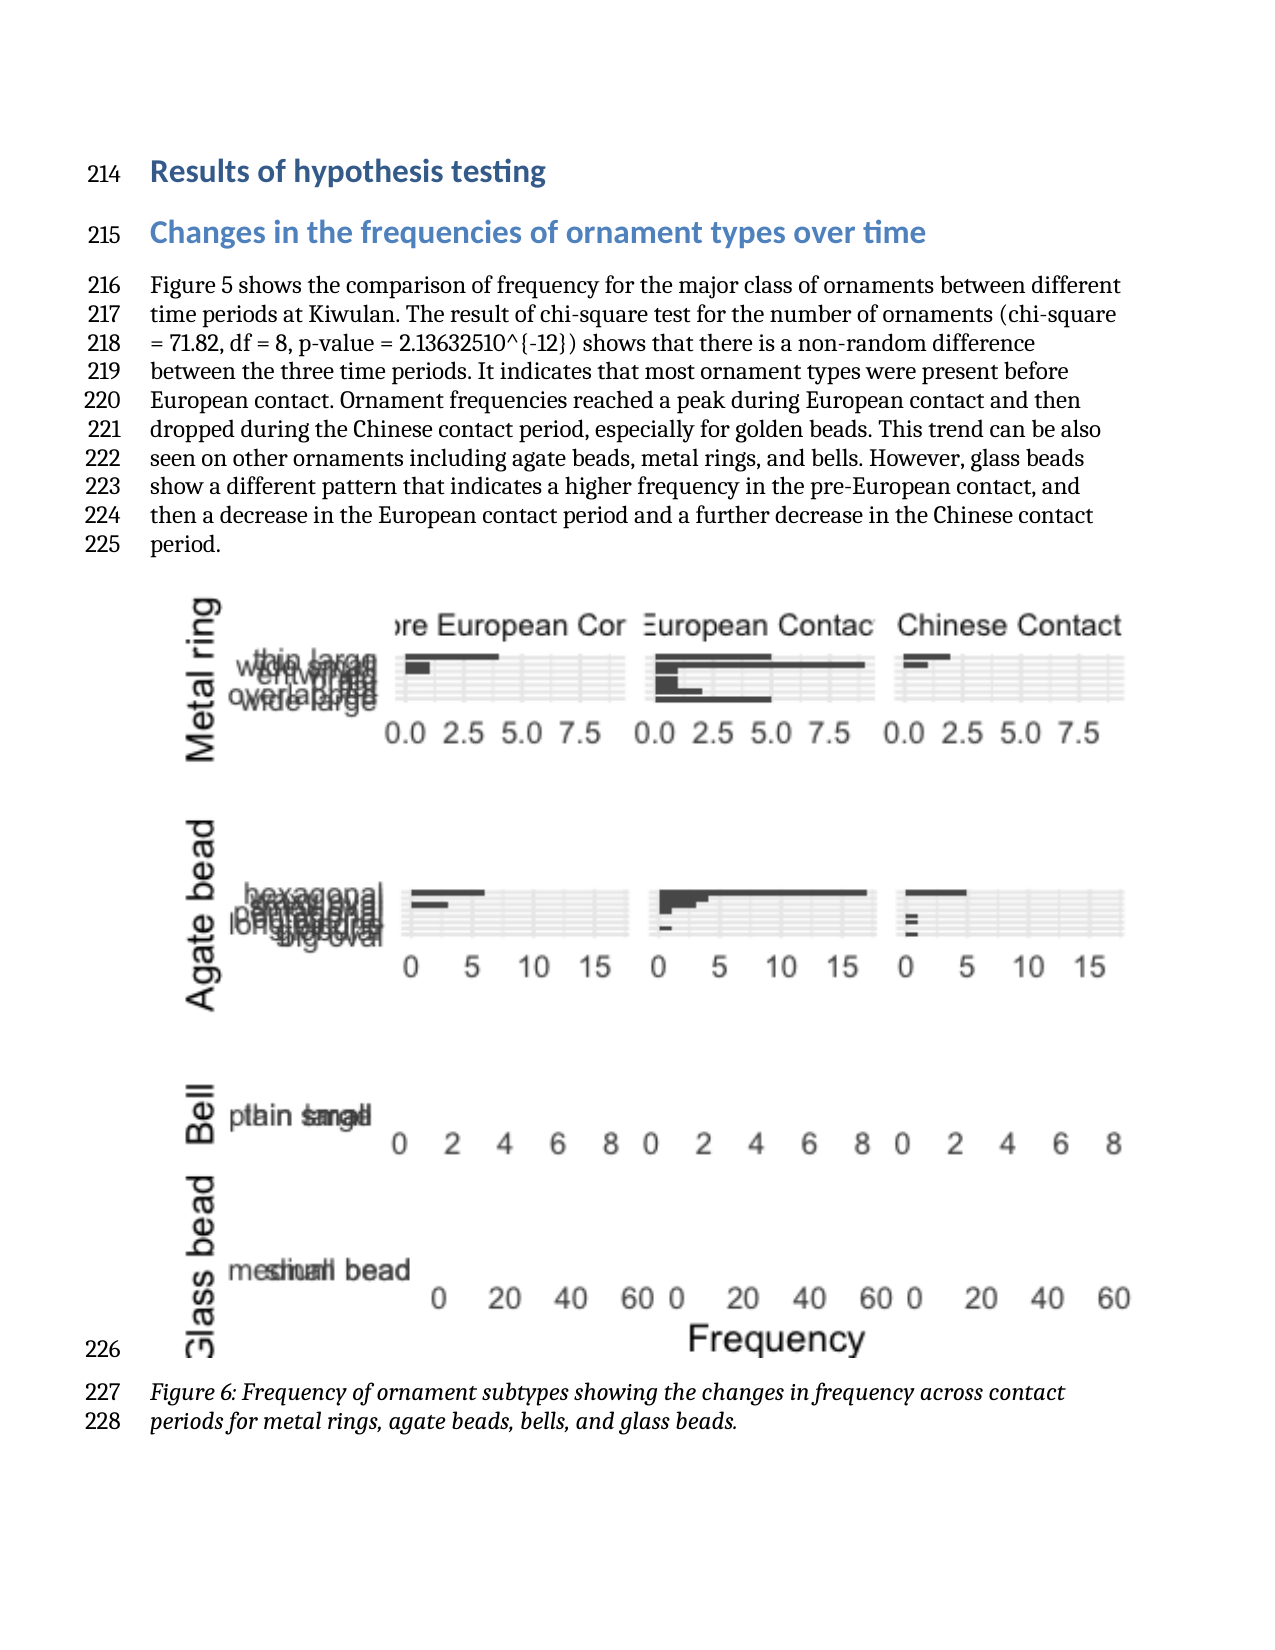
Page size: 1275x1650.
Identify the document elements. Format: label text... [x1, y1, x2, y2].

subtitle Results of hypothesis testing [150, 150, 1125, 191]
subtitle Changes in the frequencies of ornament types over time [150, 212, 1125, 252]
text Figure 6: Frequency of ornament subtypes showing the changes in frequency across contact periods for metal rings, agate beads, bells, and glass beads. [150, 1378, 1125, 1436]
picture [168, 577, 1144, 1358]
text Figure 5 shows the comparison of frequency for the major class of ornaments between different time periods at Kiwulan. The result of chi-square test for the number of ornaments (chi-square = 71.82, df = 8, p-value = 2.13632510^{-12}) shows that there is a non-random difference between the three time periods. It indicates that most ornament types were present before European contact. Ornament frequencies reached a peak during European contact and then dropped during the Chinese contact period, especially for golden beads. This trend can be also seen on other ornaments including agate beads, metal rings, and bells. However, glass beads show a different pattern that indicates a higher frequency in the pre-European contact, and then a decrease in the European contact period and a further decrease in the Chinese contact period. [150, 271, 1125, 558]
